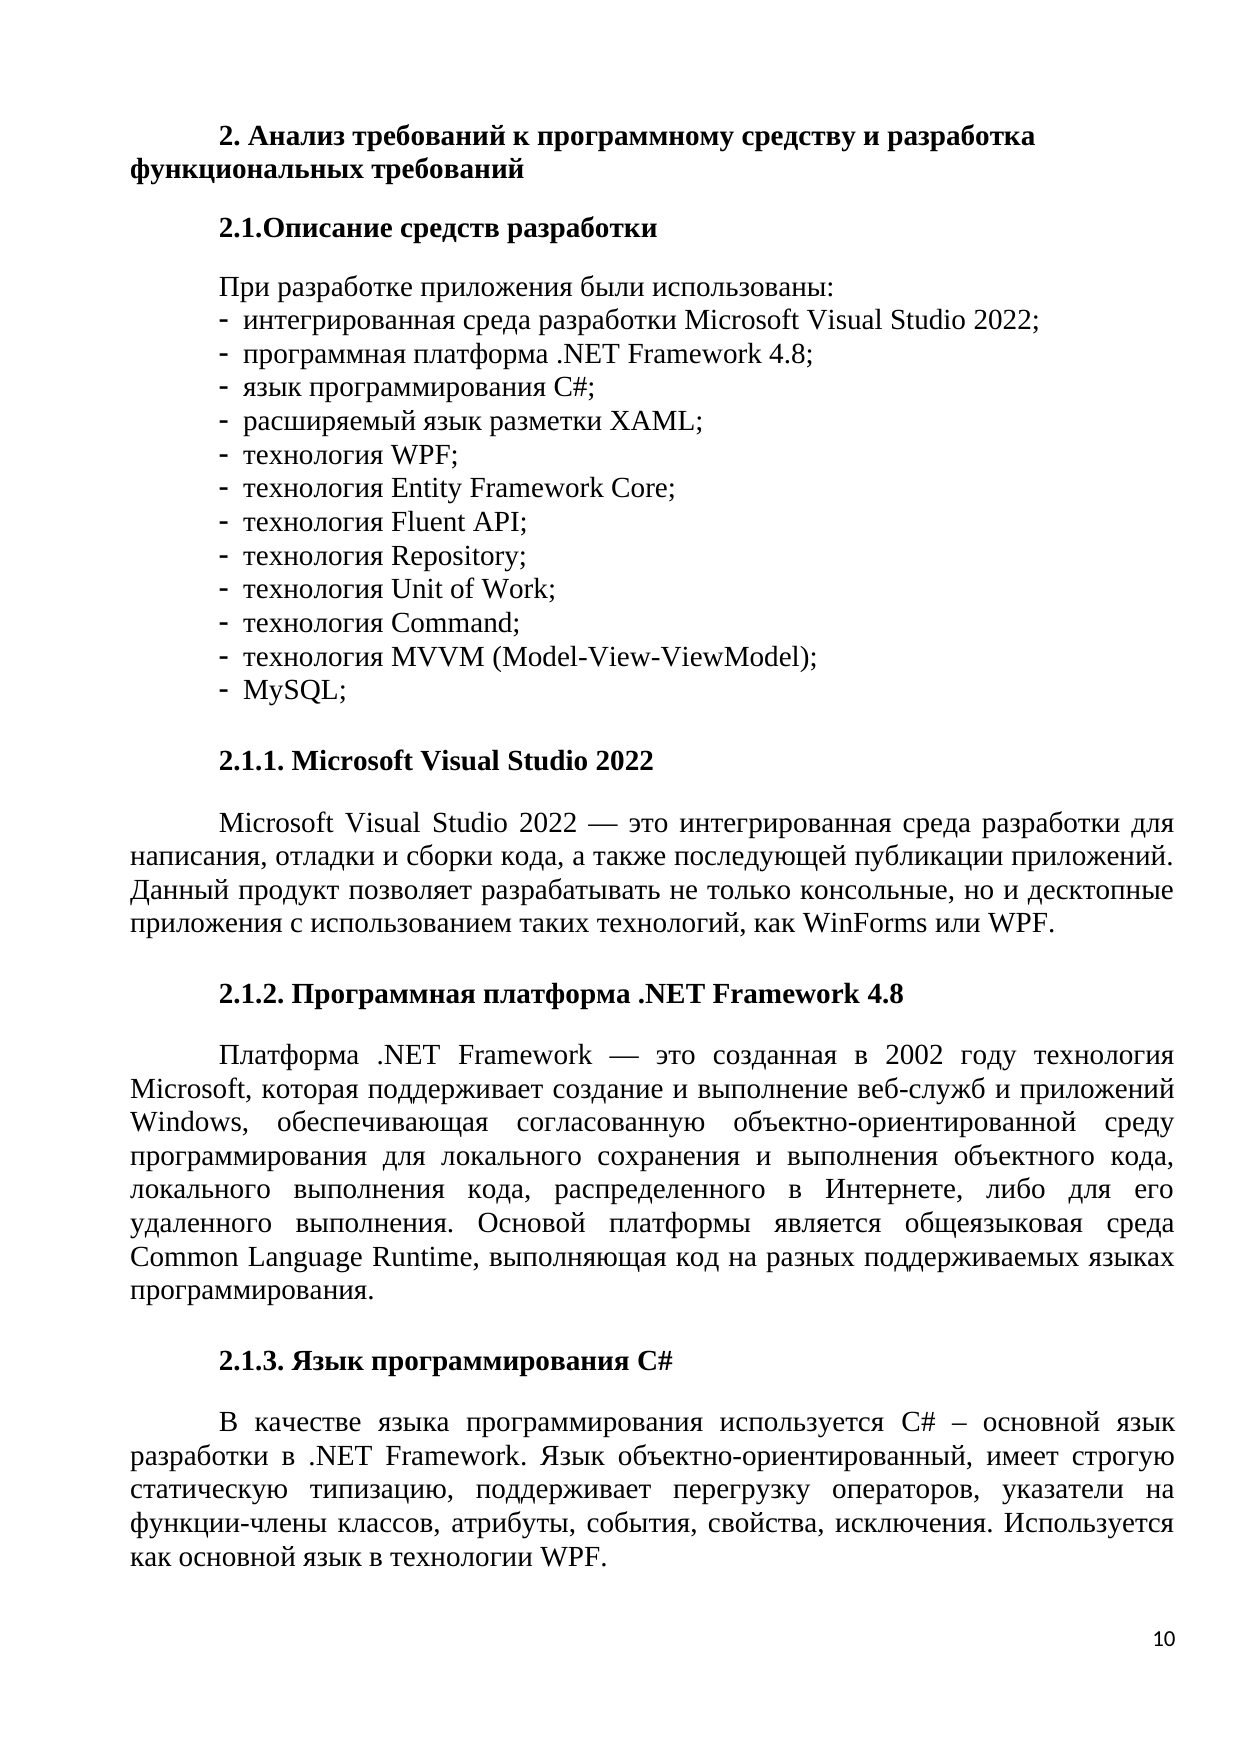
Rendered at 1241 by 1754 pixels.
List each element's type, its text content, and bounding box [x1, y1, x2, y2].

list MySQL; [130, 672, 1175, 706]
list язык программирования C#; [130, 369, 1175, 403]
list интегрированная среда разработки Microsoft Visual Studio 2022; [130, 302, 1175, 336]
subtitle Анализ требований к программному средству и разработка функциональных требований [130, 118, 1175, 185]
list технология MVVM (Model-View-ViewModel); [130, 639, 1175, 672]
subtitle Программная платформа .NET Framework 4.8 [130, 976, 1175, 1010]
list программная платформа .NET Framework 4.8; [130, 336, 1175, 369]
list технология WPF; [130, 437, 1175, 471]
list технология Fluent API; [130, 504, 1175, 538]
text Платформа .NET Framework — это созданная в 2002 году технология Microsoft, которая поддерживает создание и выполнение веб-служб и приложений Windows, обеспечивающая согласованную объектно-ориентированной среду программирования для локального сохранения и выполнения объектного кода, локального выполнения кода, распределенного в Интернете, либо для его удаленного выполнения. Основой платформы является общеязыковая среда Common Language Runtime, выполняющая код на разных поддерживаемых языках программирования. [130, 1037, 1175, 1306]
list расширяемый язык разметки XAML; [130, 403, 1175, 437]
text Microsoft Visual Studio 2022 — это интегрированная среда разработки для написания, отладки и сборки кода, а также последующей публикации приложений. Данный продукт позволяет разрабатывать не только консольные, но и десктопные приложения с использованием таких технологий, как WinForms или WPF. [130, 805, 1175, 939]
list технология Repository; [130, 538, 1175, 571]
text В качестве языка программирования используется C# – основной язык разработки в .NET Framework. Язык объектно-ориентированный, имеет строгую статическую типизацию, поддерживает перегрузку операторов, указатели на функции-члены классов, атрибуты, события, свойства, исключения. Используется как основной язык в технологии WPF. [130, 1404, 1175, 1572]
list технология Unit of Work; [130, 571, 1175, 605]
subtitle Язык программирования C# [130, 1343, 1175, 1377]
list При разработке приложения были использованы: [130, 269, 1175, 302]
subtitle Microsoft Visual Studio 2022 [130, 743, 1175, 777]
subtitle Описание средств разработки [130, 210, 1175, 244]
list технология Entity Framework Core; [130, 471, 1175, 504]
list технология Command; [130, 605, 1175, 639]
